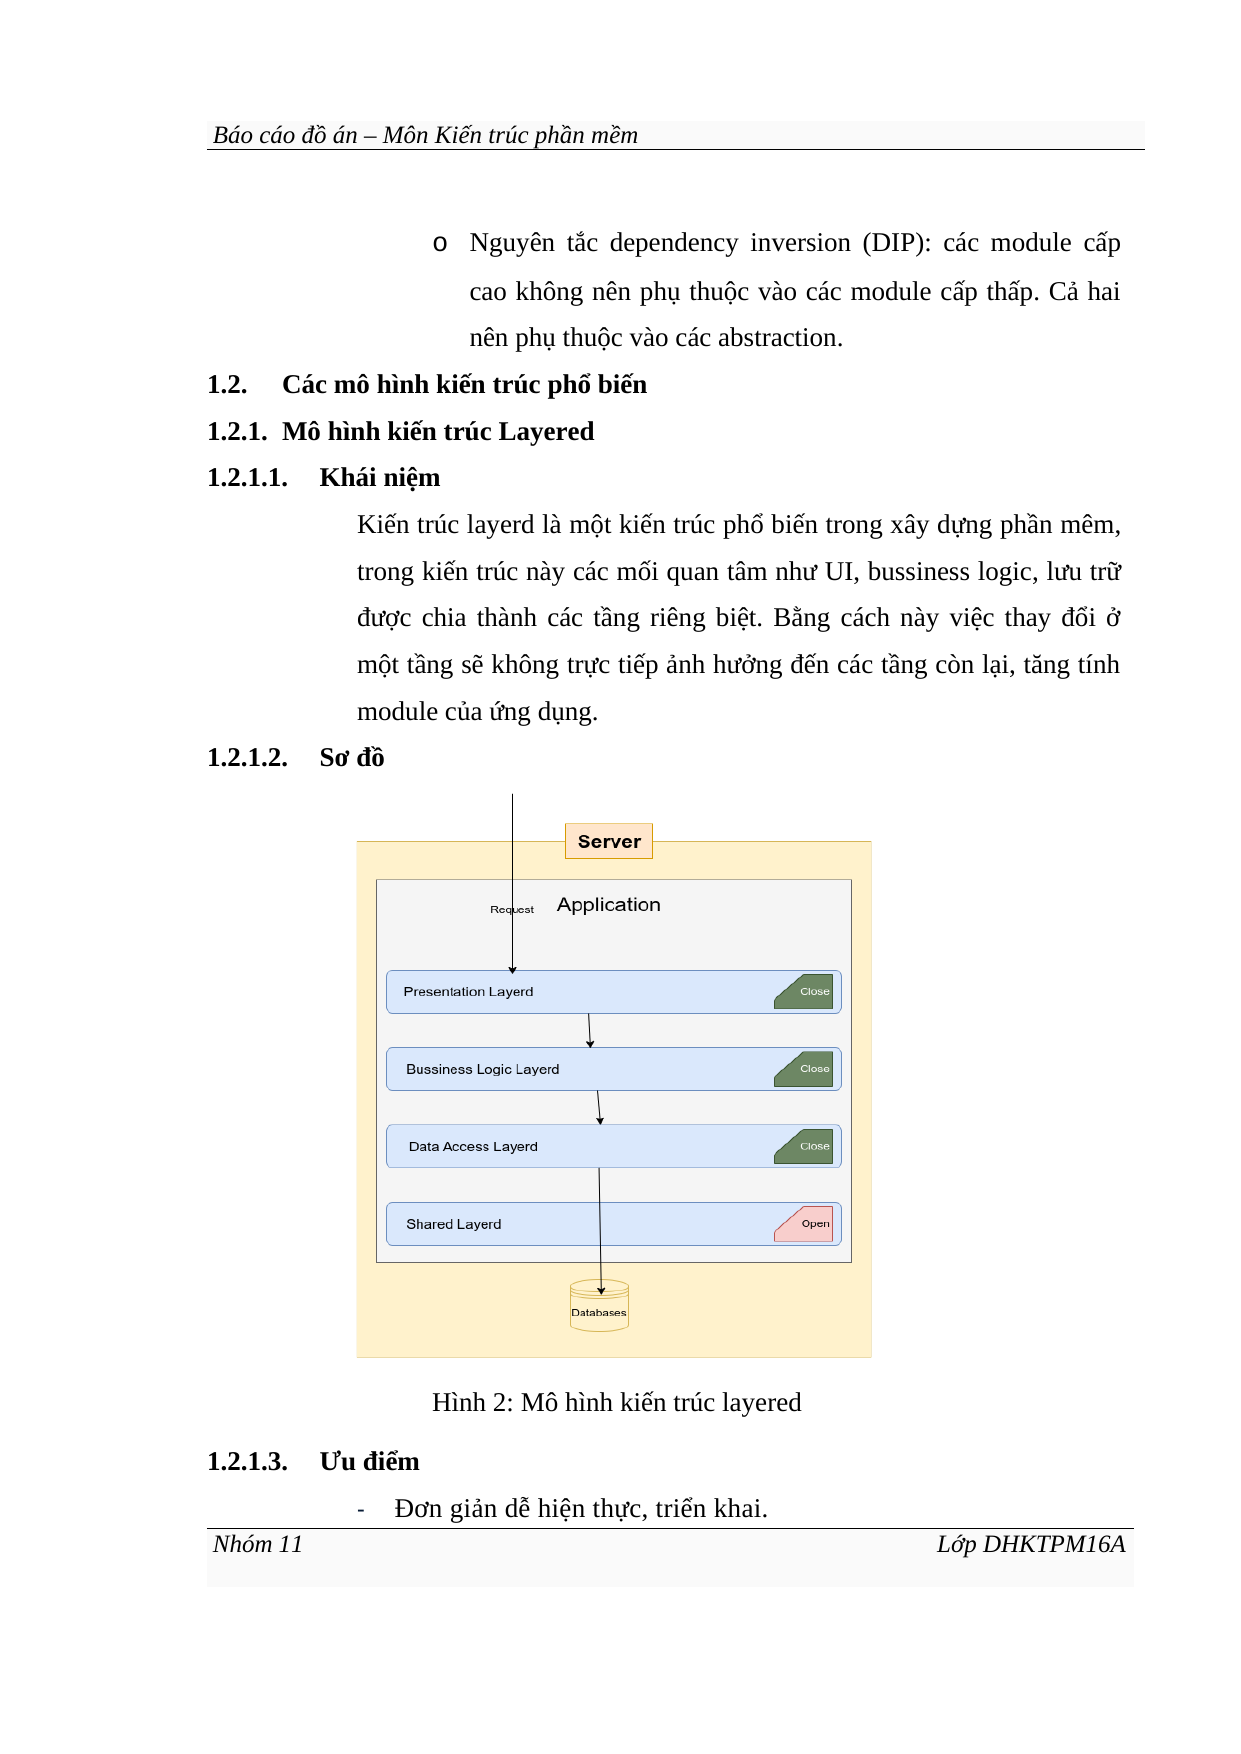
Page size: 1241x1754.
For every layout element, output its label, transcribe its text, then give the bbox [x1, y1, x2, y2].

list Nguyên tắc dependency inversion (DIP): các module cấp cao không nên phụ thuộc vào các module cấp thấp. Cả hai nên phụ thuộc vào các abstraction. [432, 226, 1122, 352]
list Các mô hình kiến trúc phổ biến [207, 368, 1122, 399]
list Ưu điểm [207, 1445, 1122, 1476]
list Mô hình kiến trúc Layered [207, 415, 1122, 446]
list Sơ đồ [207, 741, 1122, 772]
list Đơn giản dễ hiện thực, triển khai. [357, 1492, 1122, 1524]
text Hình 2: Mô hình kiến trúc layered [432, 1386, 1122, 1417]
picture [356, 788, 872, 1358]
list Kiến trúc layerd là một kiến trúc phổ biến trong xây dựng phần mêm, trong kiến trúc này các mối quan tâm như UI, bussiness logic, lưu trữ được chia thành các tầng riêng biệt. Bằng cách này việc thay đổi ở một tầng sẽ không trực tiếp ảnh hưởng đến các tầng còn lại, tăng tính module của ứng dụng. [357, 508, 1122, 726]
list Khái niệm [207, 461, 1122, 492]
